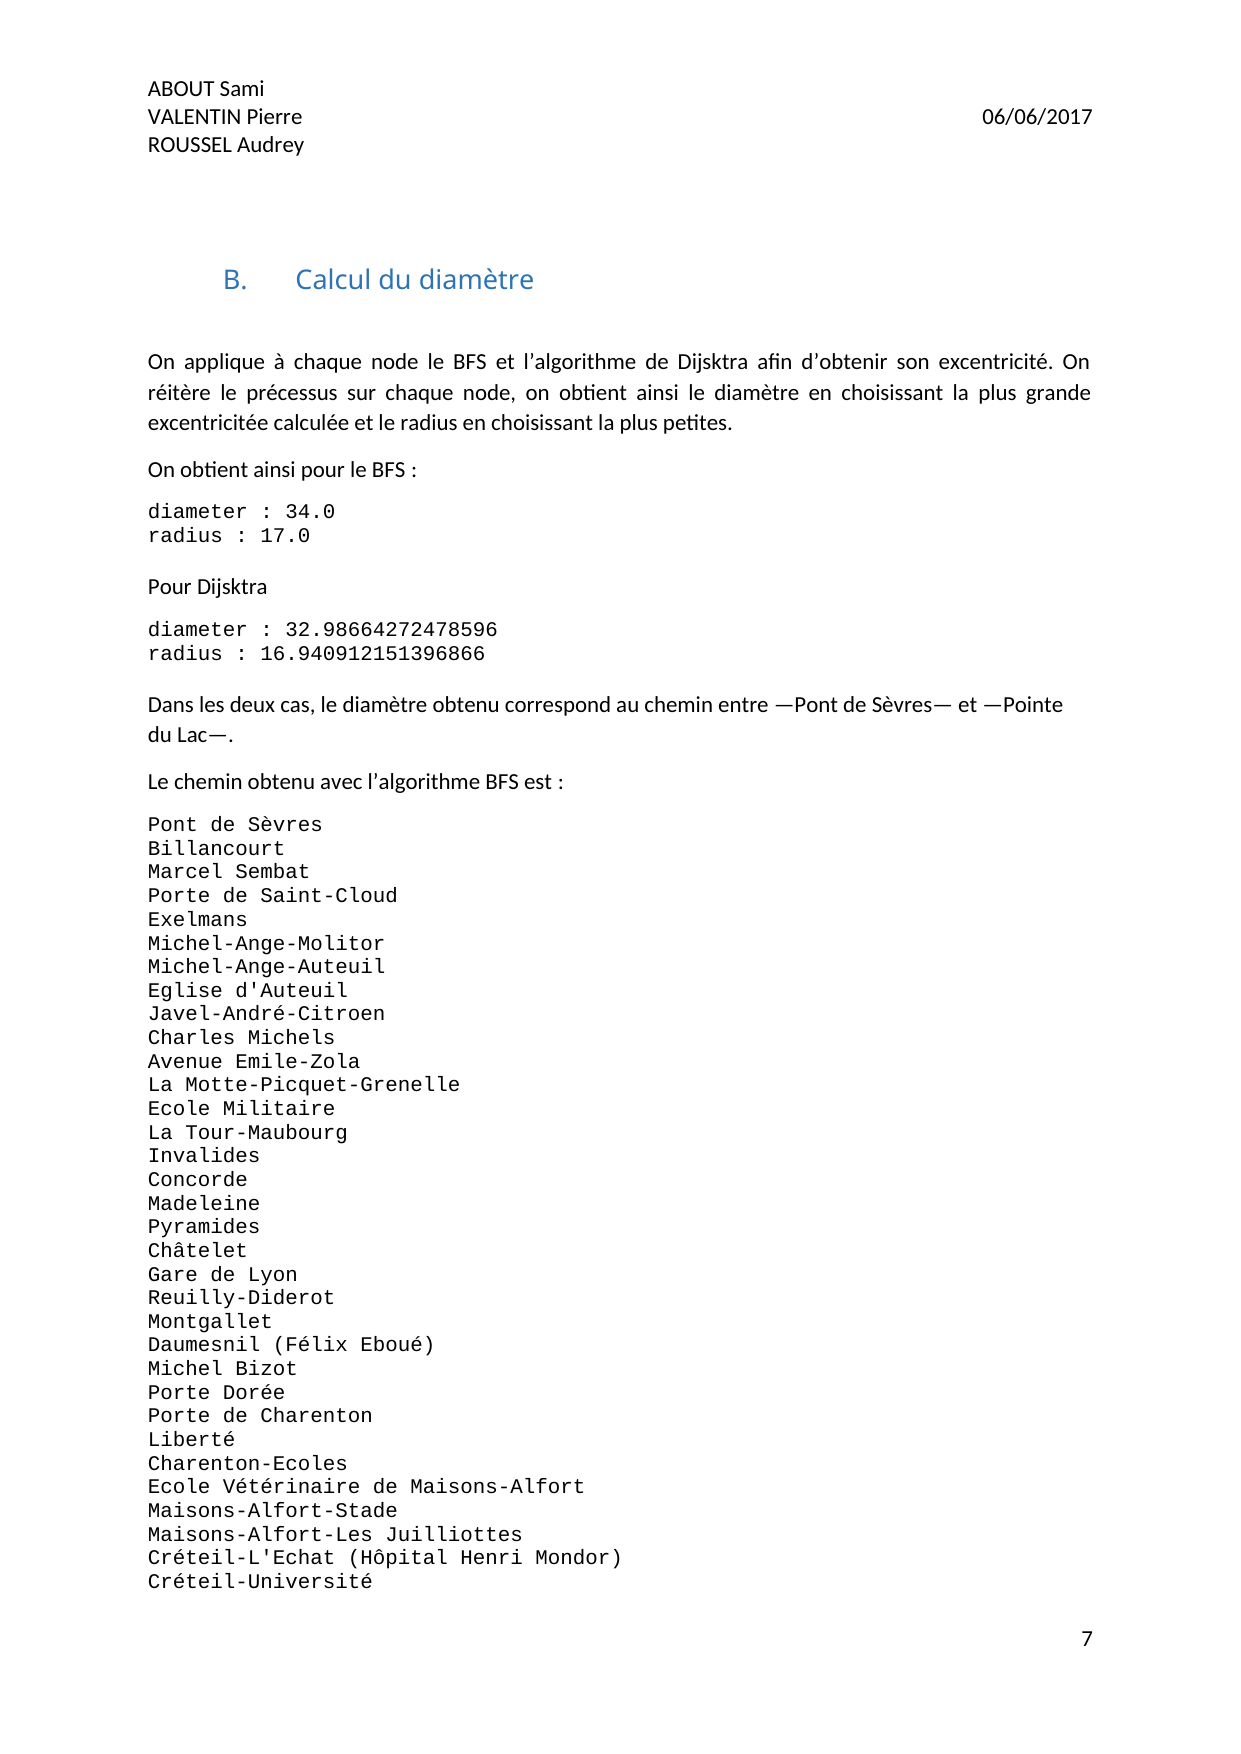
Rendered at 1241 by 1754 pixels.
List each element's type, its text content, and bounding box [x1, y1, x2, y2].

text radius : 17.0 [148, 525, 1093, 549]
text Pour Dijsktra [148, 572, 1093, 601]
text Michel Bizot [148, 1358, 1093, 1382]
text Porte de Saint-Cloud [148, 885, 1093, 909]
text Maisons-Alfort-Stade [148, 1500, 1093, 1524]
text diameter : 34.0 [148, 502, 1093, 525]
text Liberté [148, 1429, 1093, 1453]
text Marcel Sembat [148, 862, 1093, 885]
text Daumesnil (Félix Eboué) [148, 1334, 1093, 1358]
text radius : 16.940912151396866 [148, 643, 1093, 667]
text Michel-Ange-Auteuil [148, 956, 1093, 980]
text Pyramides [148, 1216, 1093, 1240]
text Le chemin obtenu avec l’algorithme BFS est : [148, 767, 1093, 795]
text La Tour-Maubourg [148, 1122, 1093, 1145]
text Pont de Sèvres [148, 814, 1093, 838]
text On obtient ainsi pour le BFS : [148, 455, 1093, 483]
text Avenue Emile-Zola [148, 1051, 1093, 1074]
text Créteil-Université [148, 1571, 1093, 1594]
text Dans les deux cas, le diamètre obtenu correspond au chemin entre —Pont de Sèvres— et —Pointe du Lac—. [148, 690, 1093, 748]
text diameter : 32.98664272478596 [148, 619, 1093, 643]
text La Motte-Picquet-Grenelle [148, 1074, 1093, 1098]
text Charles Michels [148, 1027, 1093, 1051]
text Châtelet [148, 1240, 1093, 1263]
text Michel-Ange-Molitor [148, 932, 1093, 956]
text Invalides [148, 1145, 1093, 1169]
text Javel-André-Citroen [148, 1003, 1093, 1027]
text Exelmans [148, 909, 1093, 932]
text Porte Dorée [148, 1382, 1093, 1405]
text Billancourt [148, 838, 1093, 862]
text Ecole Militaire [148, 1098, 1093, 1122]
subtitle Calcul du diamètre [223, 261, 1093, 298]
text Charenton-Ecoles [148, 1453, 1093, 1476]
text Créteil-L'Echat (Hôpital Henri Mondor) [148, 1547, 1093, 1571]
text Eglise d'Auteuil [148, 980, 1093, 1003]
text Porte de Charenton [148, 1405, 1093, 1429]
text Gare de Lyon [148, 1263, 1093, 1287]
text Concorde [148, 1169, 1093, 1193]
text Montgallet [148, 1311, 1093, 1334]
text Madeleine [148, 1193, 1093, 1216]
text Ecole Vétérinaire de Maisons-Alfort [148, 1476, 1093, 1500]
text Reuilly-Diderot [148, 1287, 1093, 1311]
text On applique à chaque node le BFS et l’algorithme de Dijsktra afin d’obtenir son excentricité. On réitère le précessus sur chaque node, on obtient ainsi le diamètre en choisissant la plus grande excentricitée calculée et le radius en choisissant la plus petites. [148, 347, 1093, 436]
text Maisons-Alfort-Les Juilliottes [148, 1524, 1093, 1547]
